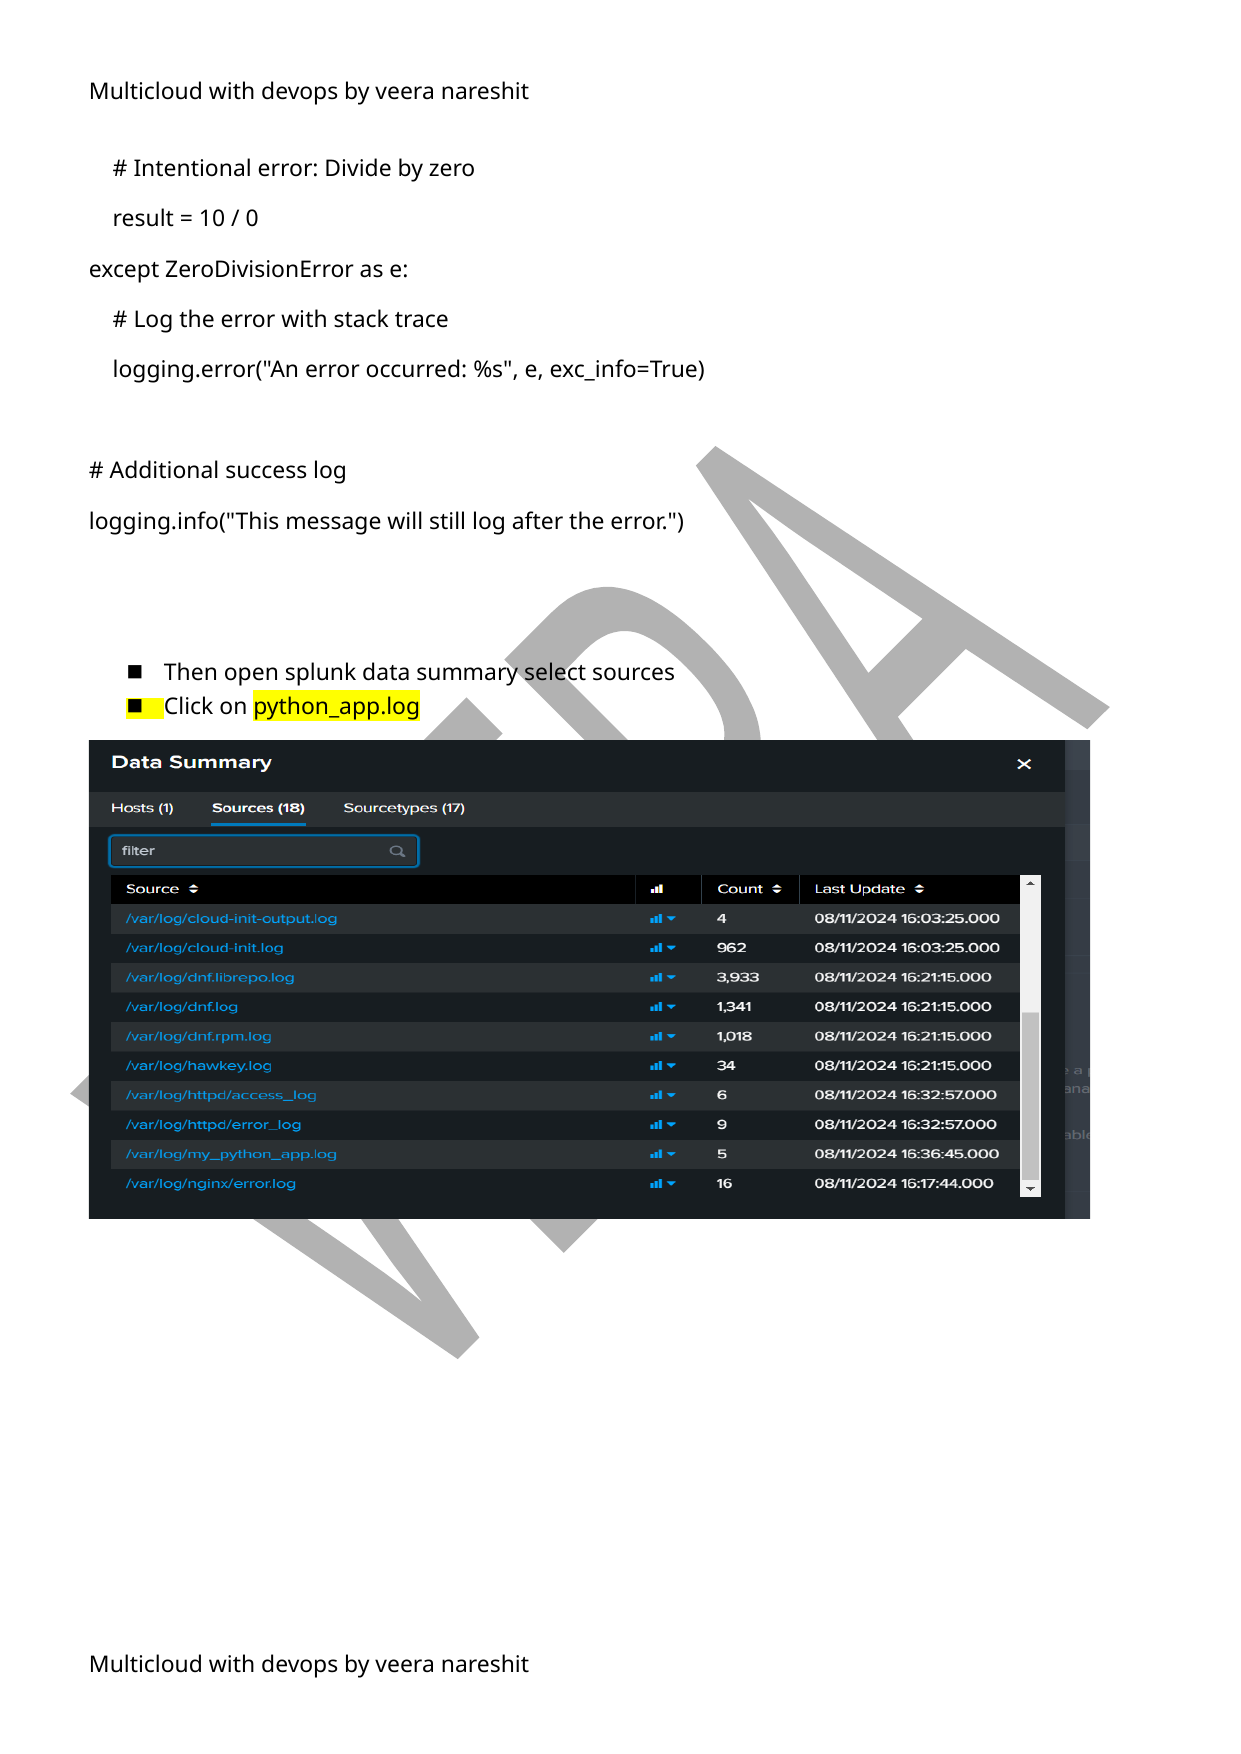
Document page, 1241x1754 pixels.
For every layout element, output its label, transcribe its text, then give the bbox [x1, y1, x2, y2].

text logging.error("An error occurred: %s", e, exc_info=True) [89, 353, 1090, 384]
text logging.info("This message will still log after the error.") [89, 504, 1090, 536]
text # Intentional error: Divide by zero [89, 152, 1090, 183]
picture [88, 740, 1091, 1219]
text result = 10 / 0 [89, 202, 1090, 233]
list Click on python_app.log [126, 689, 1090, 721]
text except ZeroDivisionError as e: [89, 252, 1090, 284]
text # Additional success log [89, 454, 1090, 485]
list Then open splunk data summary select sources [126, 656, 1090, 687]
text # Log the error with stack trace [89, 303, 1090, 334]
